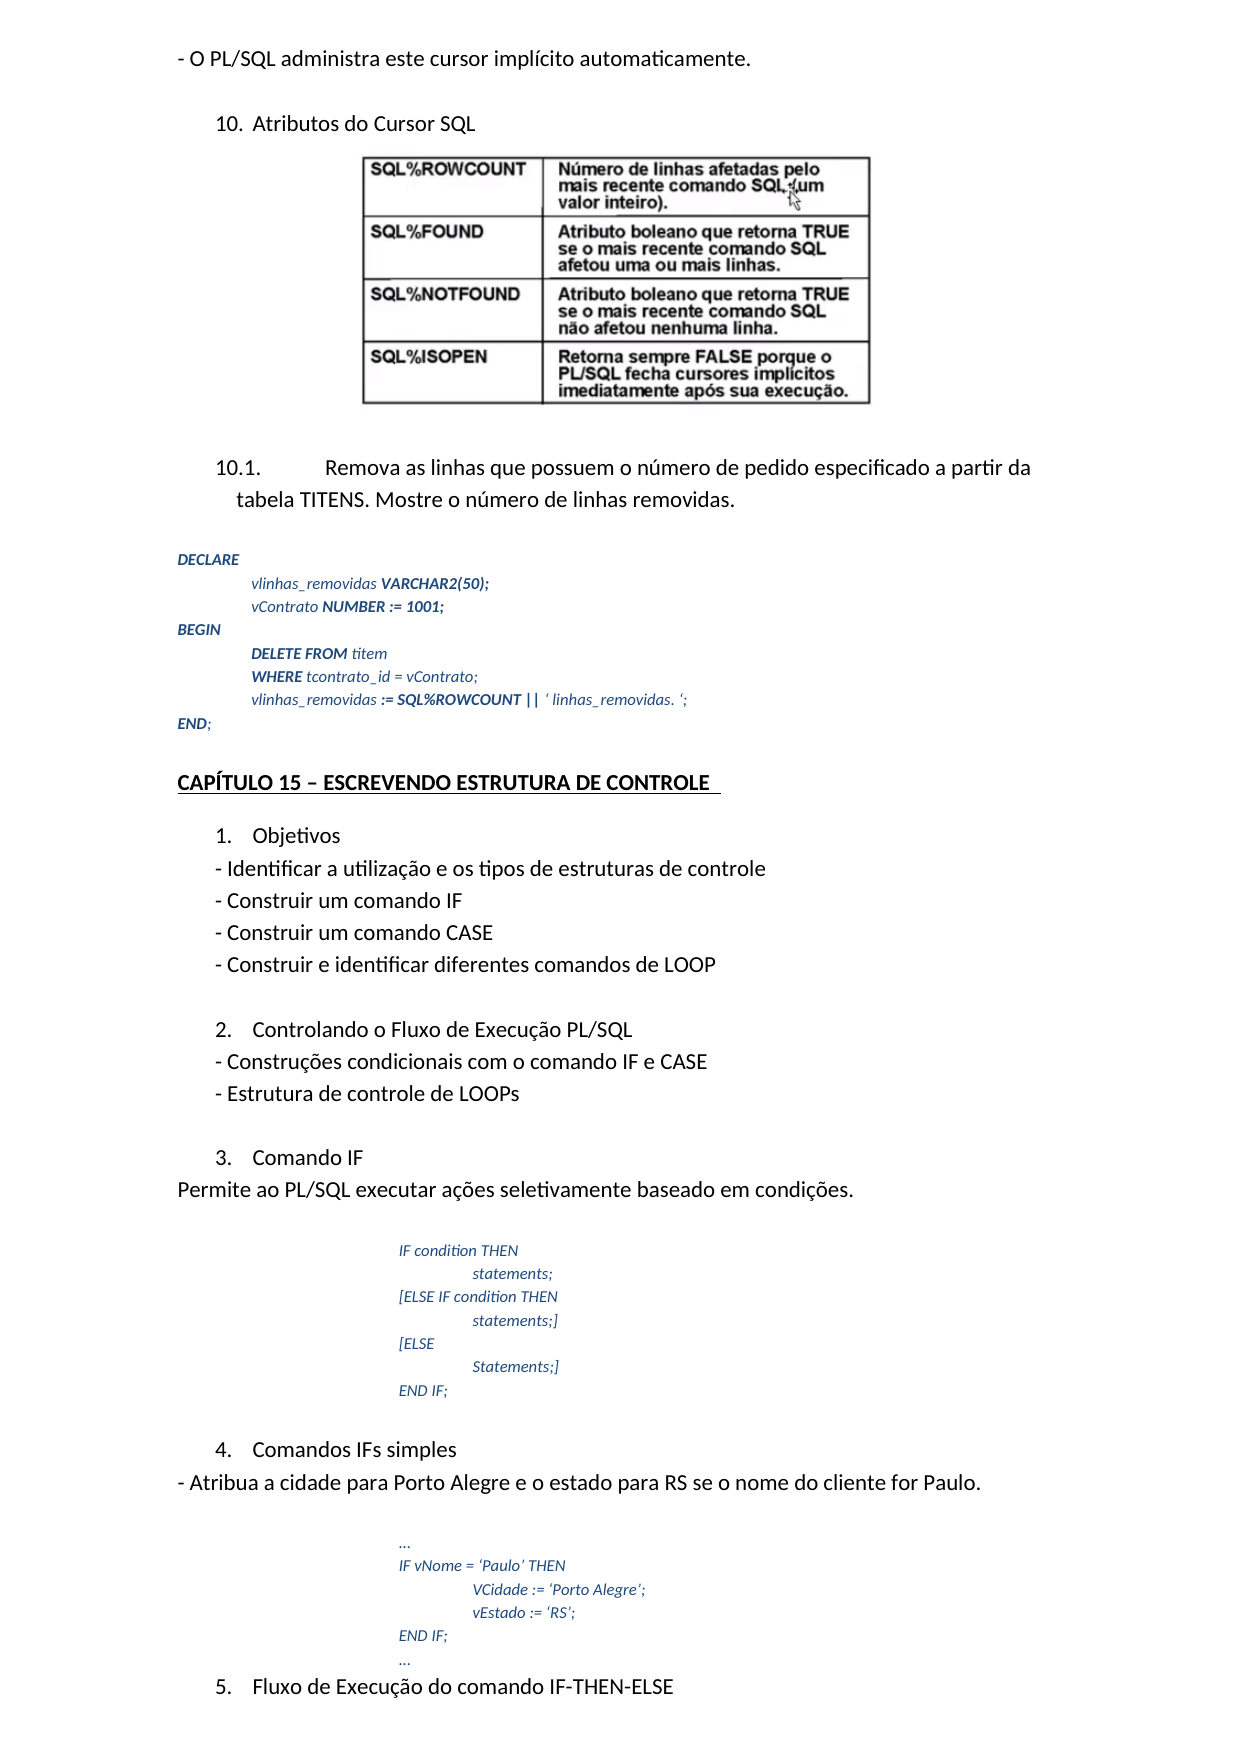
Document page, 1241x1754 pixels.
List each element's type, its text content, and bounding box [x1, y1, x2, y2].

text - Atribua a cidade para Porto Alegre e o estado para RS se o nome do cliente for Paulo. [177, 1468, 1063, 1496]
list Objetivos [215, 822, 1063, 849]
text END IF; [398, 1380, 1063, 1400]
picture [350, 141, 890, 417]
text IF vNome = ‘Paulo’ THEN [398, 1555, 1063, 1576]
list Controlando o Fluxo de Execução PL/SQL [215, 1015, 1063, 1043]
text END; [177, 713, 1063, 733]
text ... [398, 1532, 1063, 1552]
text - Identificar a utilização e os tipos de estruturas de controle [215, 854, 1063, 882]
text - O PL/SQL administra este cursor implícito automaticamente. [177, 44, 1063, 72]
text vlinhas_removidas := SQL%ROWCOUNT || ‘ linhas_removidas. ‘; [177, 690, 1063, 710]
text END IF; [398, 1625, 1063, 1646]
text DELETE FROM titem [177, 643, 1063, 663]
text VCidade := ‘Porto Alegre’; [398, 1579, 1063, 1599]
text IF condition THEN [398, 1240, 1063, 1260]
text vlinhas_removidas VARCHAR2(50); [177, 573, 1063, 593]
text vEstado := ‘RS’; [398, 1602, 1063, 1622]
text - Construções condicionais com o comando IF e CASE [215, 1047, 1063, 1075]
text vContrato NUMBER := 1001; [177, 596, 1063, 617]
text statements; [398, 1263, 1063, 1284]
text Statements;] [398, 1357, 1063, 1377]
text WHERE tcontrato_id = vContrato; [177, 666, 1063, 687]
list Comando IF [215, 1143, 1063, 1171]
text [ELSE [398, 1333, 1063, 1354]
text BEGIN [177, 620, 1063, 640]
list Comandos IFs simples [215, 1436, 1063, 1463]
text ... [398, 1649, 1063, 1669]
text [ELSE IF condition THEN [398, 1287, 1063, 1307]
list Remova as linhas que possuem o número de pedido especificado a partir da tabela TITENS. Mostre o número de linhas removidas. [215, 453, 1063, 513]
list Fluxo de Execução do comando IF-THEN-ELSE [215, 1672, 1063, 1700]
text - Construir um comando CASE [215, 918, 1063, 946]
text - Construir e identificar diferentes comandos de LOOP [215, 950, 1063, 978]
text - Estrutura de controle de LOOPs [215, 1079, 1063, 1107]
text Permite ao PL/SQL executar ações seletivamente baseado em condições. [177, 1176, 1063, 1204]
list Atributos do Cursor SQL [215, 109, 1063, 137]
text DECLARE [177, 550, 1063, 570]
text - Construir um comando IF [215, 886, 1063, 914]
text CAPÍTULO 15 – ESCREVENDO ESTRUTURA DE CONTROLE [177, 768, 1063, 797]
text statements;] [398, 1310, 1063, 1330]
